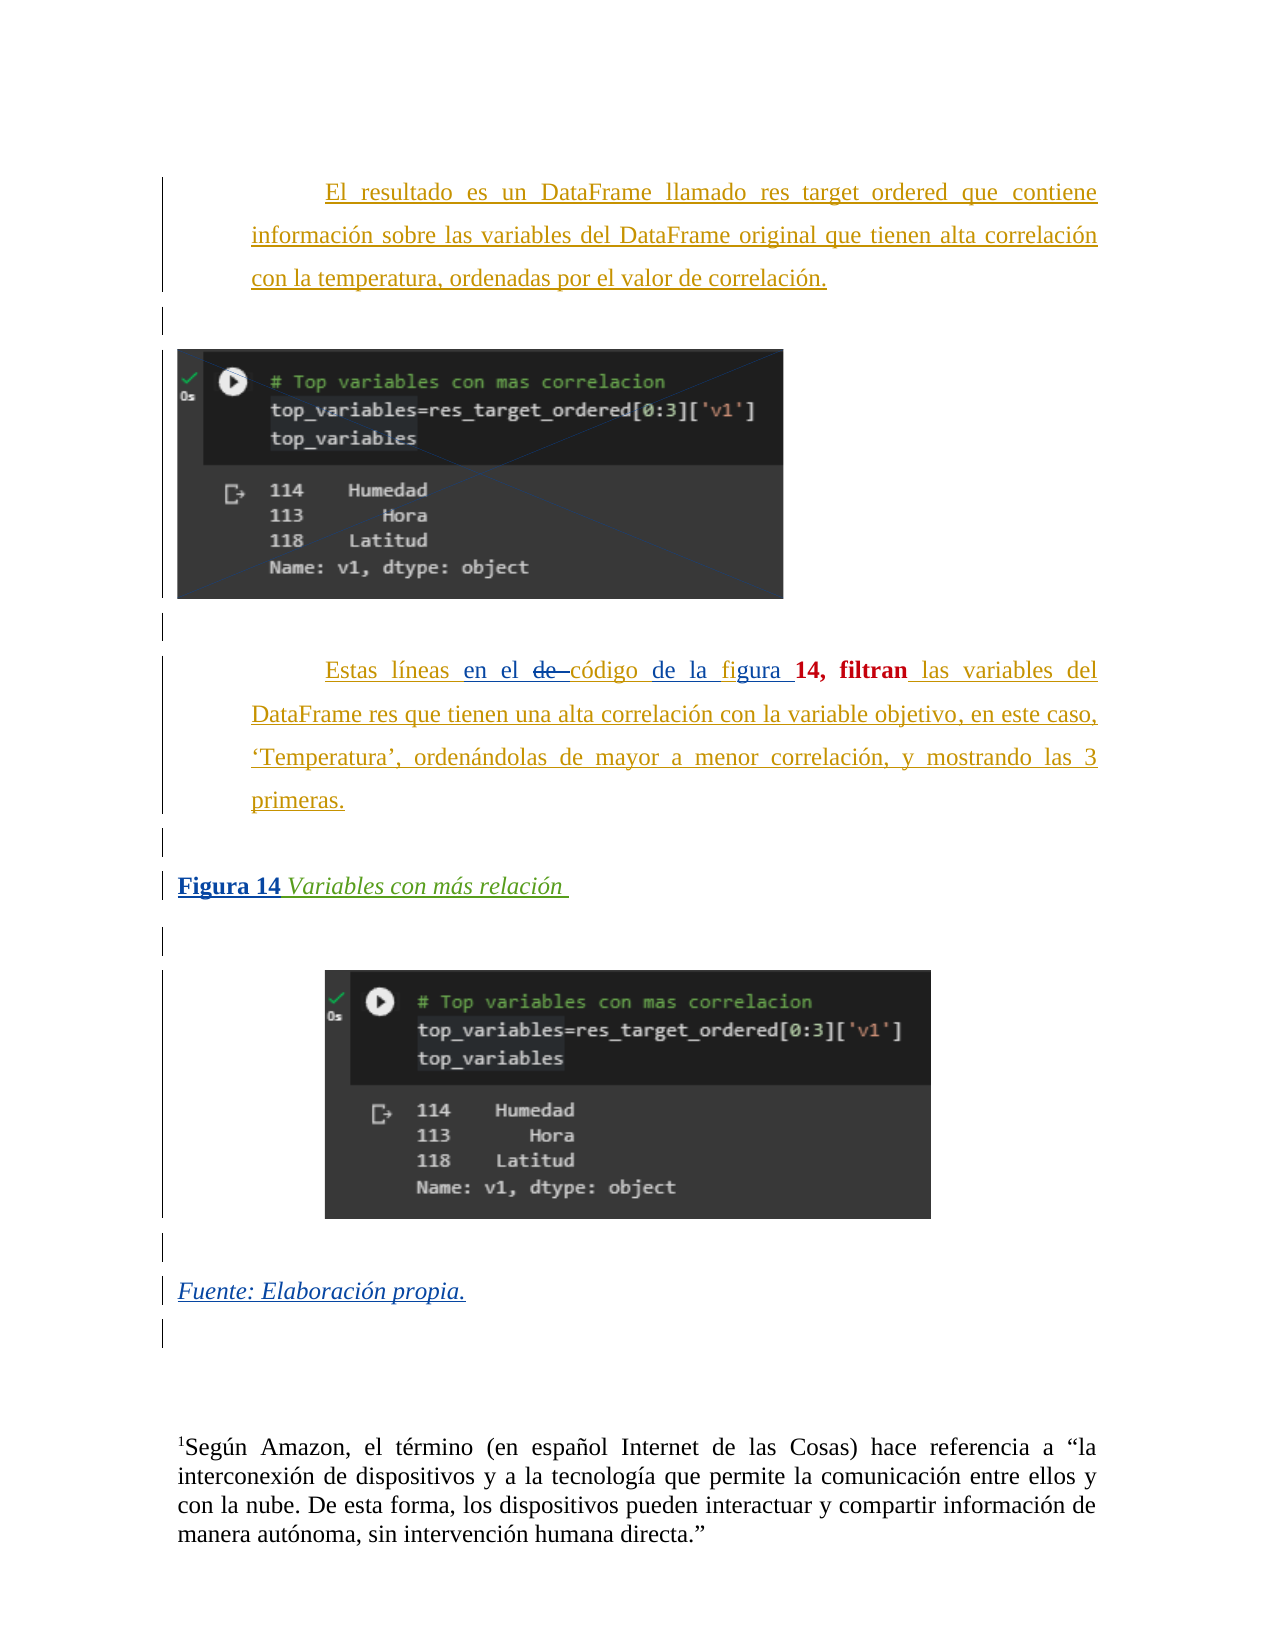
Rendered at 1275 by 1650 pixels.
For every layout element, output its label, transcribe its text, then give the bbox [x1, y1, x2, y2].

picture [483, 350, 784, 597]
picture [179, 349, 782, 473]
text 14, filtran [251, 656, 1098, 724]
picture [177, 351, 477, 597]
text 14, filtran [251, 725, 1098, 767]
text 14, filtran [251, 768, 1098, 814]
picture [178, 475, 783, 599]
picture [324, 970, 931, 1219]
text 13 [177, 871, 1098, 900]
